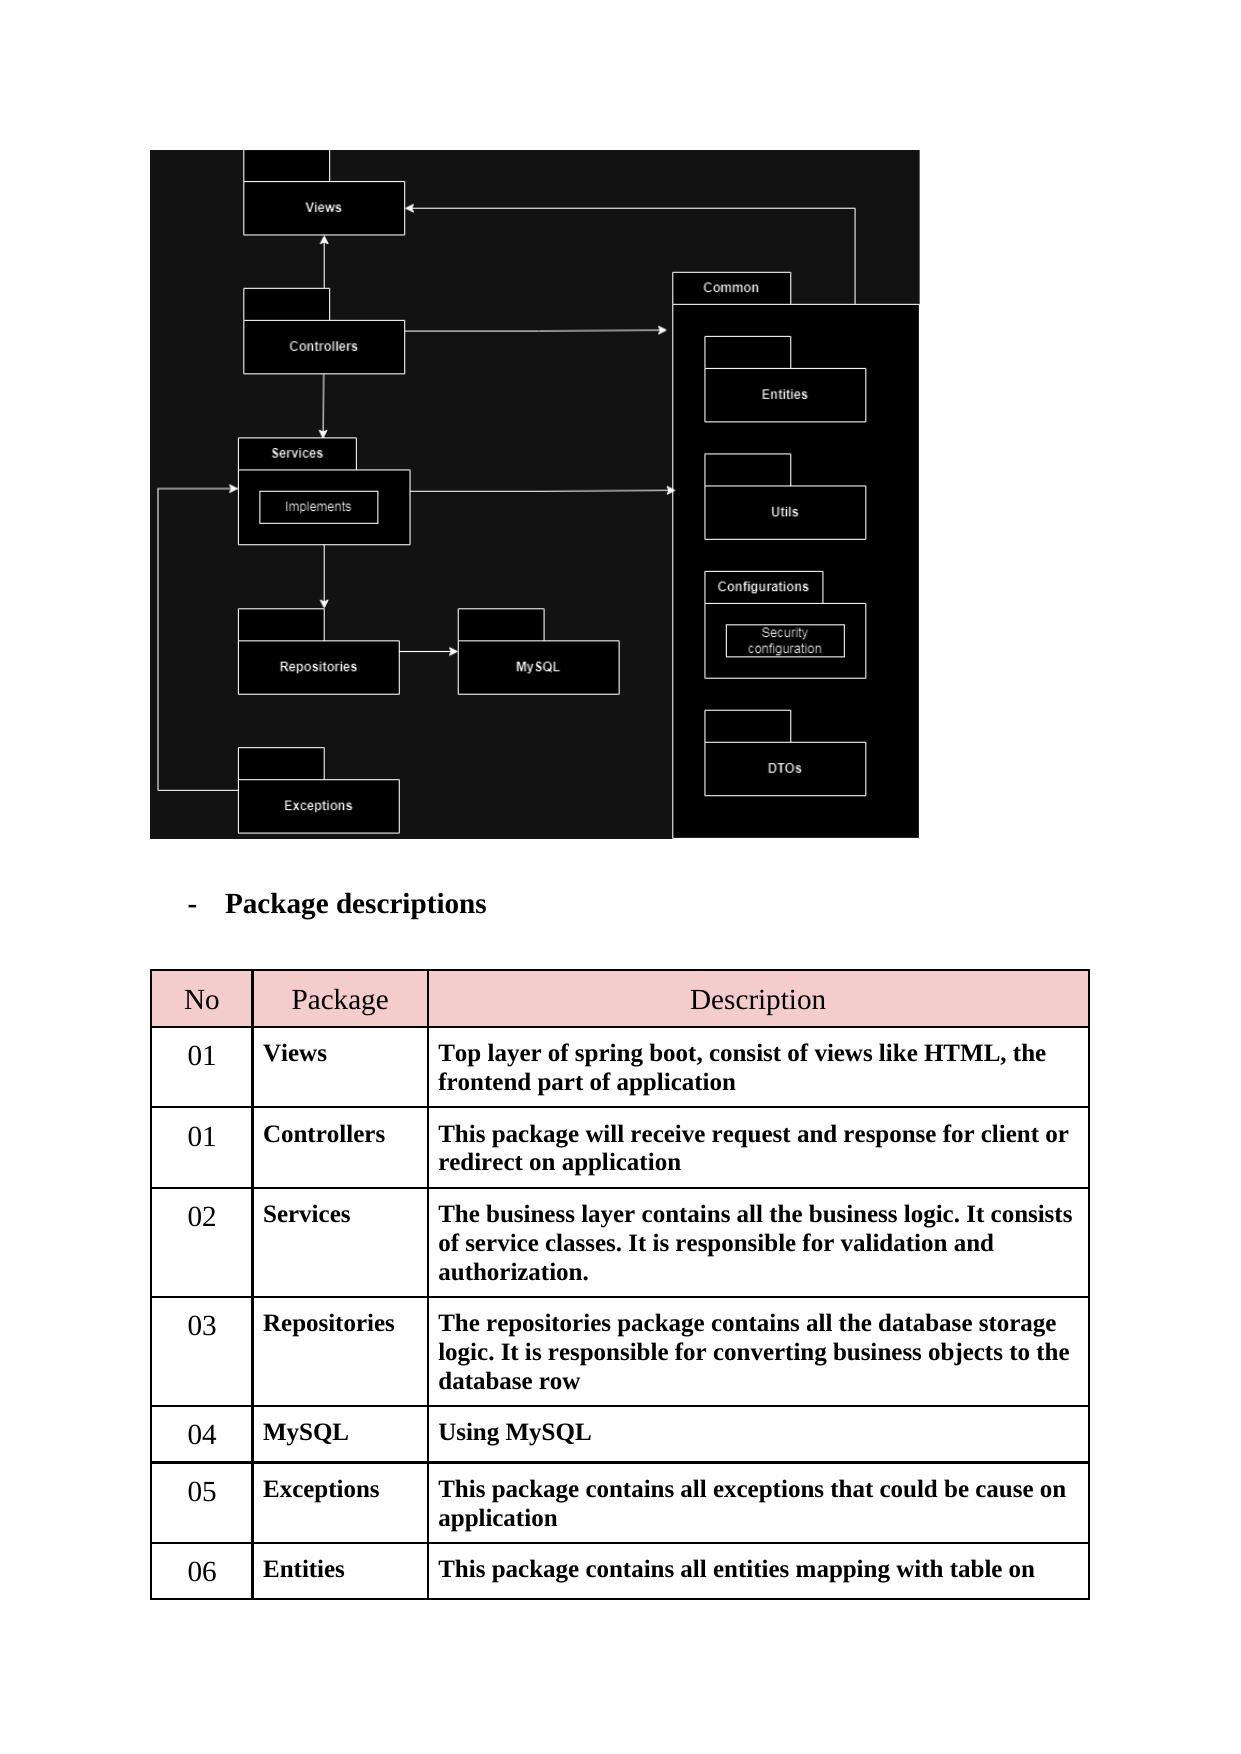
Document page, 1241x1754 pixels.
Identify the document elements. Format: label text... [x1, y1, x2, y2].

table_cell 02 [152, 1189, 251, 1296]
table_header Package [254, 971, 427, 1026]
table_cell 05 [152, 1464, 251, 1542]
table_cell Controllers [254, 1108, 427, 1187]
list Package descriptions [187, 887, 1090, 920]
table_cell Top layer of spring boot, consist of views like HTML, the frontend part of application [429, 1028, 1088, 1106]
table_cell Using MySQL [429, 1407, 1088, 1461]
table_cell 06 [152, 1544, 251, 1598]
table_cell Services [254, 1189, 427, 1296]
table_cell The repositories package contains all the database storage logic. It is responsible for converting business objects to the database row [429, 1298, 1088, 1405]
table_cell The business layer contains all the business logic. It consists of service classes. It is responsible for validation and authorization. [429, 1189, 1088, 1296]
table_cell This package will receive request and response for client or redirect on application [429, 1108, 1088, 1187]
table_cell Exceptions [254, 1464, 427, 1542]
table_cell 04 [152, 1407, 251, 1461]
table_cell Repositories [254, 1298, 427, 1405]
table_header No [152, 971, 251, 1026]
table_cell Entities [254, 1544, 427, 1598]
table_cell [429, 1544, 1088, 1598]
table_cell 01 [152, 1108, 251, 1187]
table_cell This package contains all exceptions that could be cause on application [429, 1464, 1088, 1542]
table_cell Views [254, 1028, 427, 1106]
table_cell 03 [152, 1298, 251, 1405]
table_cell MySQL [254, 1407, 427, 1461]
table_cell 01 [152, 1028, 251, 1106]
table_header Description [429, 971, 1088, 1026]
picture [150, 150, 920, 839]
